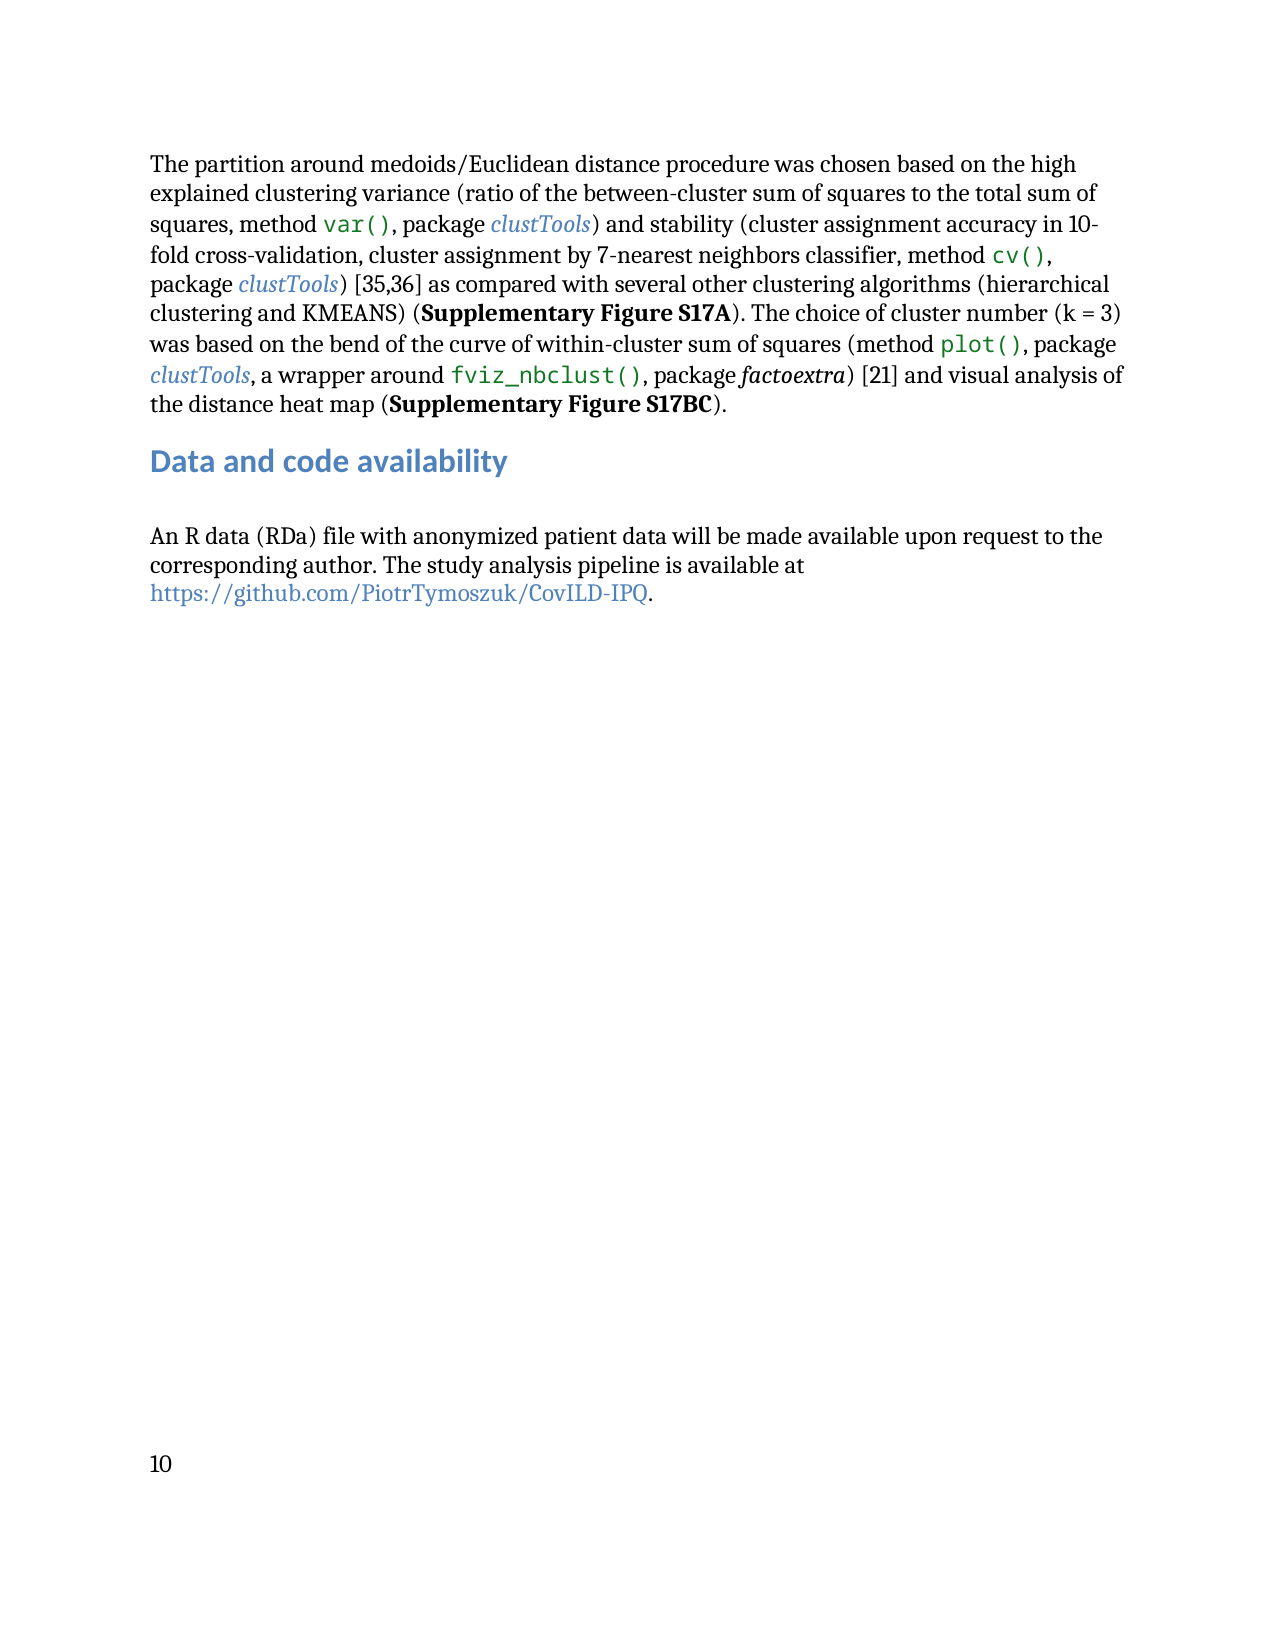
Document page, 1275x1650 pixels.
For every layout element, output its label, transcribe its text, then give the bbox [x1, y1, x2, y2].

text An R data (RDa) file with anonymized patient data will be made available upon request to the corresponding author. The study analysis pipeline is available at https://github.com/PiotrTymoszuk/CovILD-IPQ. [150, 522, 1125, 608]
text The partition around medoids/Euclidean distance procedure was chosen based on the high explained clustering variance (ratio of the between-cluster sum of squares to the total sum of squares, method var(), package clustTools) and stability (cluster assignment accuracy in 10-fold cross-validation, cluster assignment by 7-nearest neighbors classifier, method cv(), package clustTools) [35,36] as compared with several other clustering algorithms (hierarchical clustering and KMEANS) (Supplementary Figure S17A). The choice of cluster number (k = 3) was based on the bend of the curve of within-cluster sum of squares (method plot(), package clustTools, a wrapper around fviz_nbclust(), package factoextra) [21] and visual analysis of the distance heat map (Supplementary Figure S17BC). [150, 150, 1125, 419]
subtitle Data and code availability [150, 440, 1125, 481]
